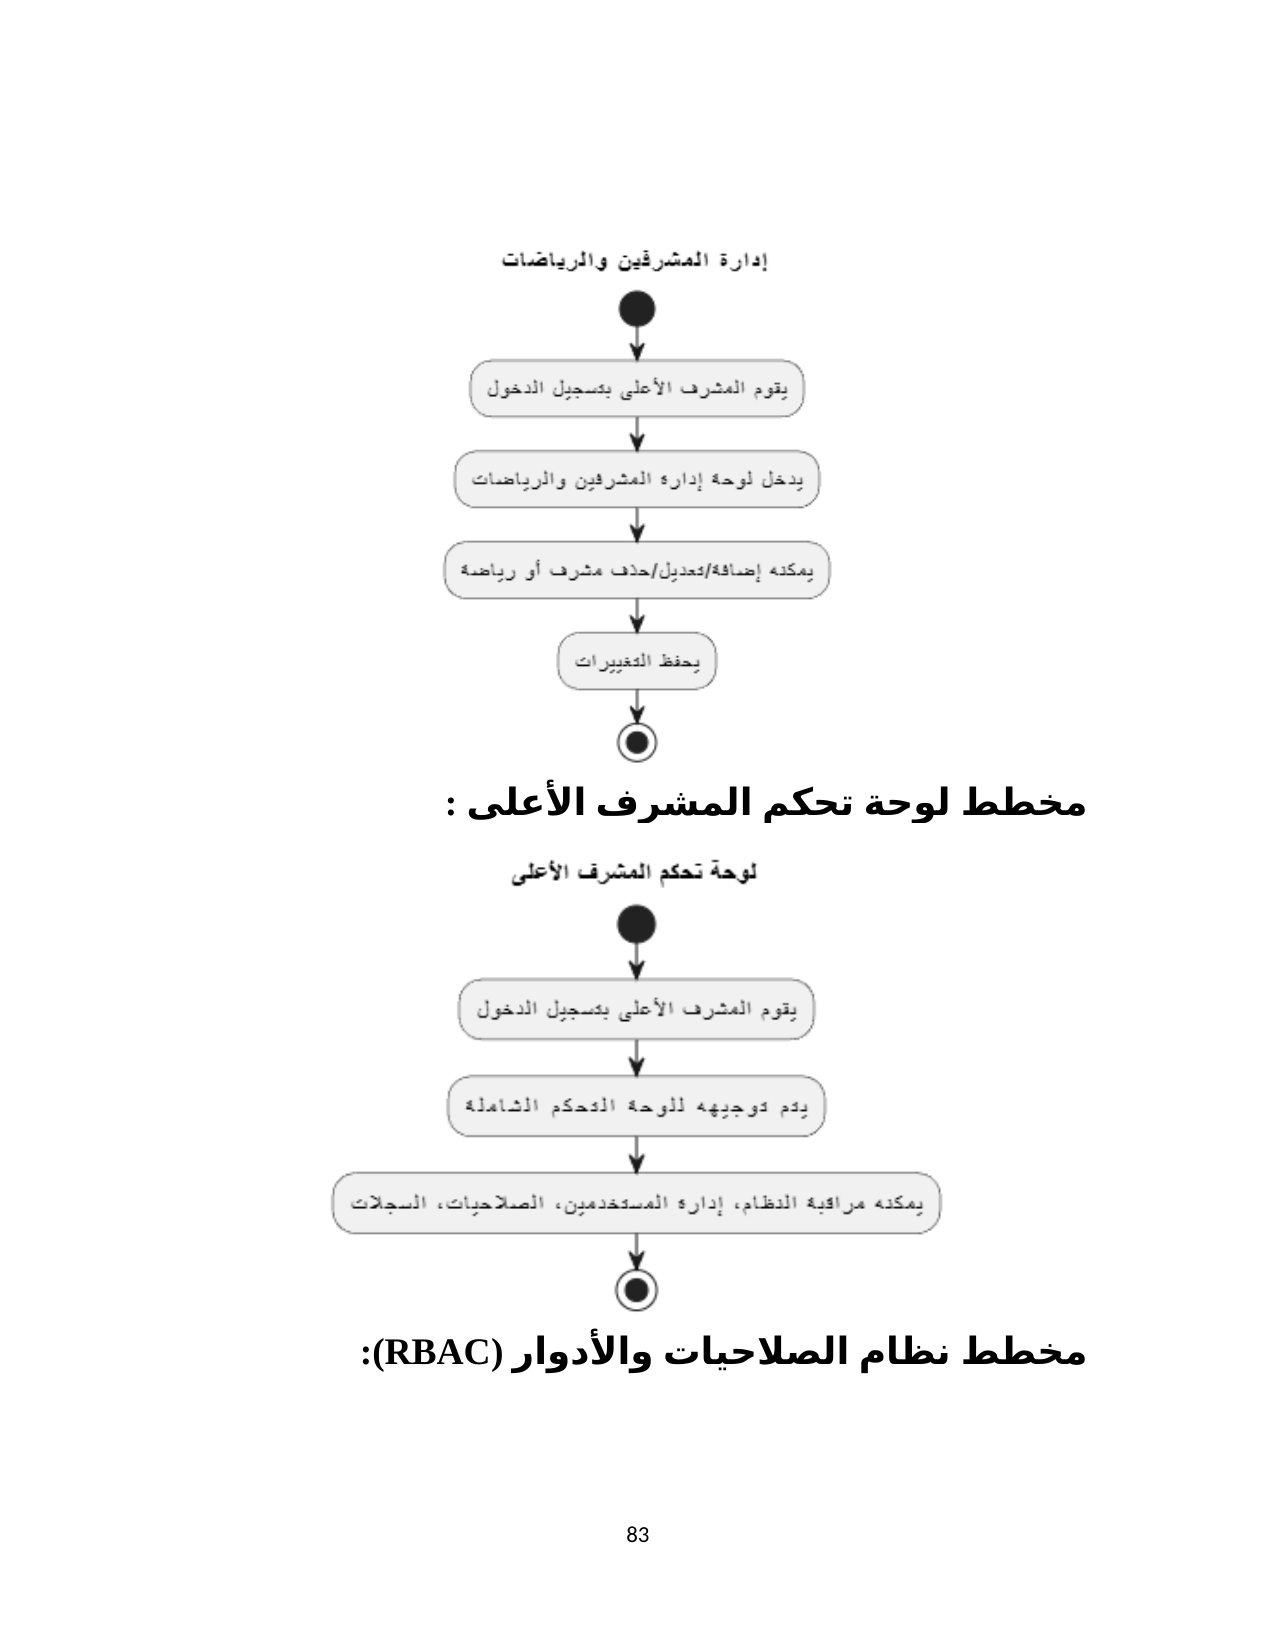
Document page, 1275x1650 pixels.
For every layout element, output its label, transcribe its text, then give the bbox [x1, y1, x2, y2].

text مخطط نظام الصلاحيات والأدوار (RBAC): [187, 1329, 1087, 1372]
picture [313, 823, 961, 1330]
text مخطط لوحة تحكم المشرف الأعلى : [187, 780, 1087, 823]
picture [426, 213, 849, 780]
